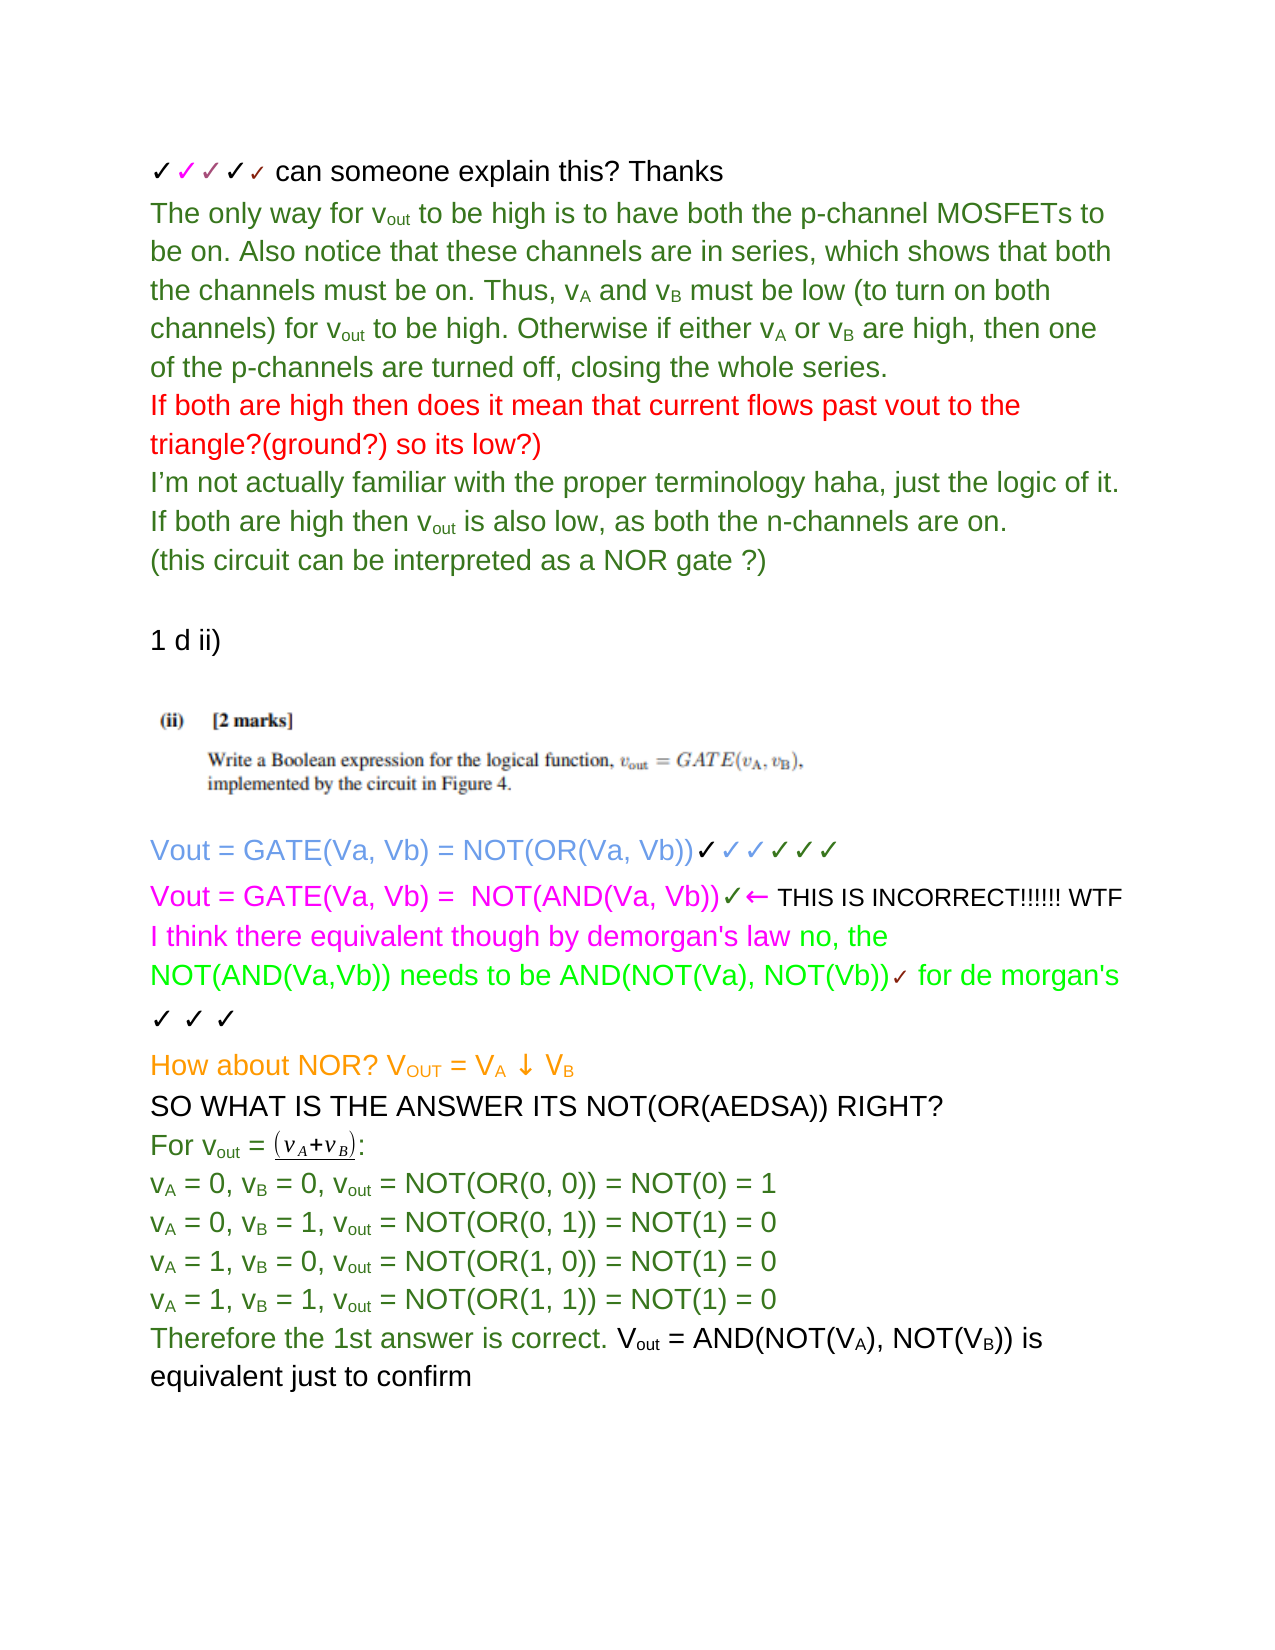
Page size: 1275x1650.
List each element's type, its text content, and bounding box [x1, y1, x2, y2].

text I’m not actually familiar with the proper terminology haha, just the logic of it. If both are high then vout is also low, as both the n-channels are on. [150, 465, 1125, 537]
text SO WHAT IS THE ANSWER ITS NOT(OR(AEDSA)) RIGHT? [150, 1089, 1125, 1123]
subtitle 1 d ii) [150, 623, 1125, 656]
text vA = 1, vB = 1, vout = NOT(OR(1, 1)) = NOT(1) = 0 [150, 1282, 1125, 1316]
text The only way for vout to be high is to have both the p-channel MOSFETs to be on. Also notice that these channels are in series, which shows that both the channels must be on. Thus, vA and vB must be low (to turn on both channels) for vout to be high. Otherwise if either vA or vB are high, then one of the p-channels are turned off, closing the whole series. [150, 196, 1125, 383]
picture [150, 697, 844, 817]
text If both are high then does it mean that current flows past vout to the triangle?(ground?) so its low?) [150, 388, 1125, 460]
text vA = 1, vB = 0, vout = NOT(OR(1, 0)) = NOT(1) = 0 [150, 1243, 1125, 1277]
text For vout = : [150, 1128, 1125, 1161]
text Vout = GATE(Va, Vb) = NOT(AND(Va, Vb))✓← THIS IS INCORRECT!!!!!! WTF I think there equivalent though by demorgan's law no, the NOT(AND(Va,Vb)) needs to be AND(NOT(Va), NOT(Vb))✓ for de morgan's ✓ ✓ ✓ [150, 875, 1125, 1038]
text Therefore the 1st answer is correct. Vout = AND(NOT(VA), NOT(VB)) is equivalent just to confirm [150, 1321, 1125, 1393]
text vA = 0, vB = 1, vout = NOT(OR(0, 1)) = NOT(1) = 0 [150, 1205, 1125, 1238]
text ✓✓✓✓✓ can someone explain this? Thanks [150, 150, 1125, 190]
text (this circuit can be interpreted as a NOR gate ?) [150, 542, 1125, 576]
text How about NOR? VOUT = VA ↓ VB [150, 1044, 1125, 1083]
text Vout = GATE(Va, Vb) = NOT(OR(Va, Vb))✓✓✓✓✓✓ [150, 829, 1125, 869]
text vA = 0, vB = 0, vout = NOT(OR(0, 0)) = NOT(0) = 1 [150, 1166, 1125, 1200]
